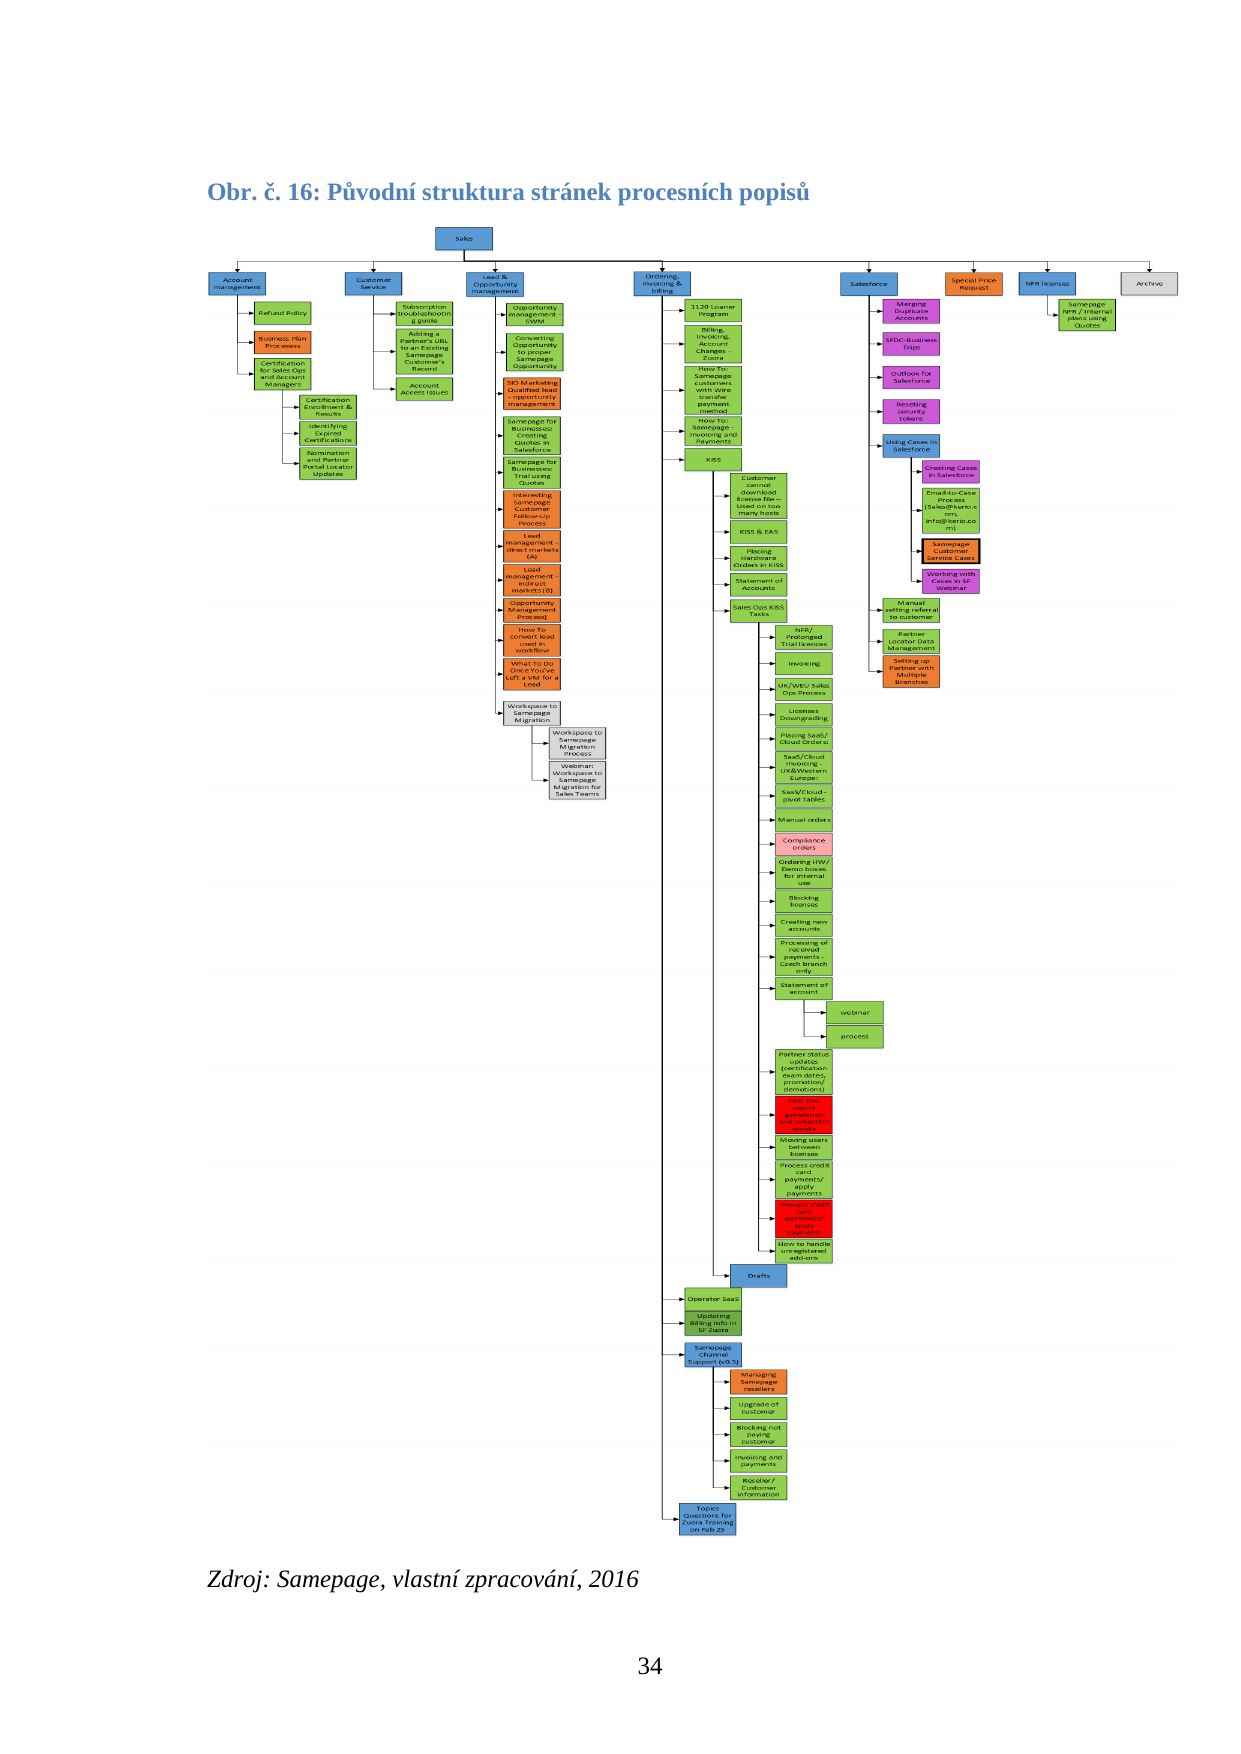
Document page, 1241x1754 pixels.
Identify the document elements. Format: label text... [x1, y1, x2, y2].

picture [206, 226, 1181, 1538]
text Obr. č. 16: Původní struktura stránek procesních popisů [207, 177, 1092, 206]
text Zdroj: Samepage, vlastní zpracování, 2016 [207, 1564, 1092, 1593]
